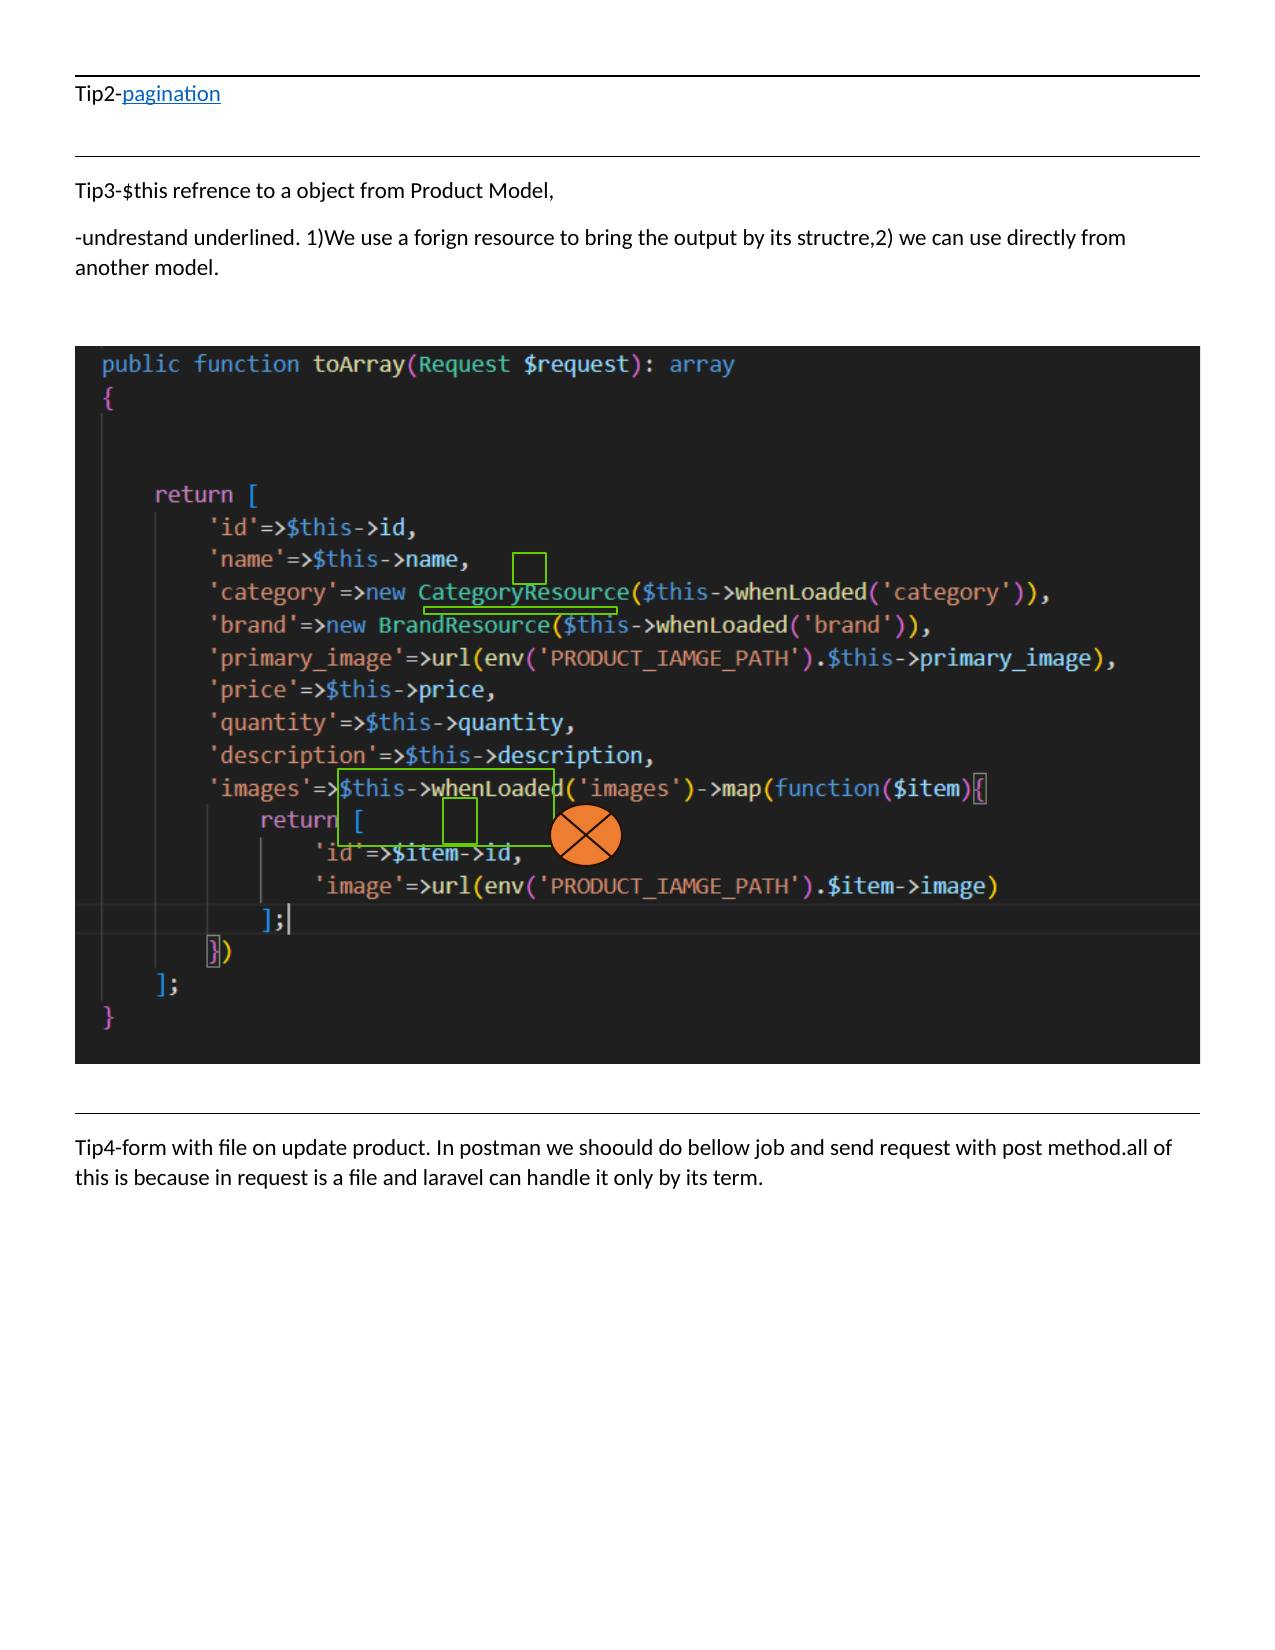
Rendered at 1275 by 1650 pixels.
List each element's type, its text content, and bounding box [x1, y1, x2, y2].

text Tip3-$this refrence to a object from Product Model, [75, 176, 1200, 204]
text Tip2-pagination [75, 77, 1200, 107]
text -undrestand underlined. 1)We use a forign resource to bring the output by its structre,2) we can use directly from another model. [75, 223, 1200, 281]
picture [75, 346, 1200, 1064]
text Tip4-form with file on update product. In postman we shoould do bellow job and send request with post method.all of this is because in request is a file and laravel can handle it only by its term. [75, 1133, 1200, 1191]
